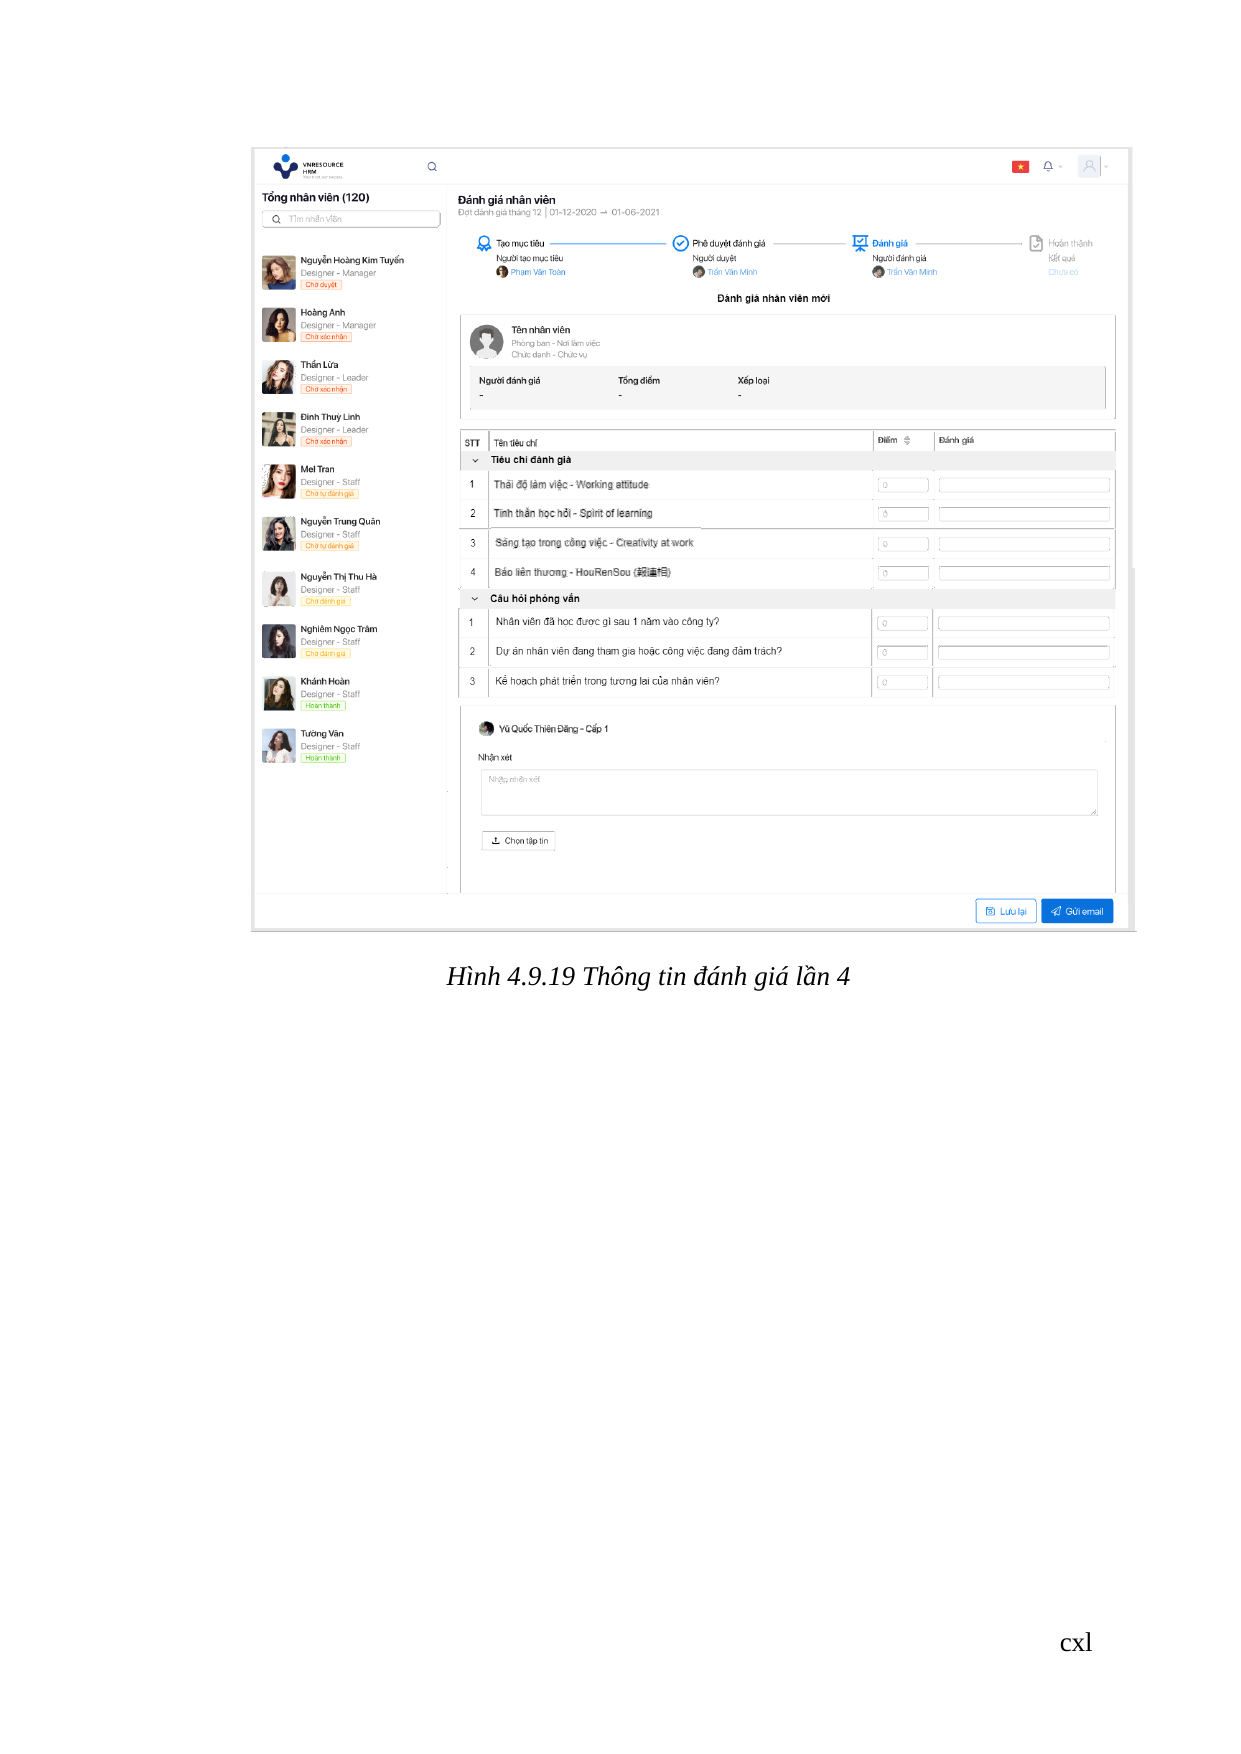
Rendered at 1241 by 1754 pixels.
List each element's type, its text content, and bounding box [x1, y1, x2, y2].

text Hình 4.9.19 Thông tin đánh giá lần 4 [207, 959, 1092, 991]
picture [251, 147, 1137, 932]
